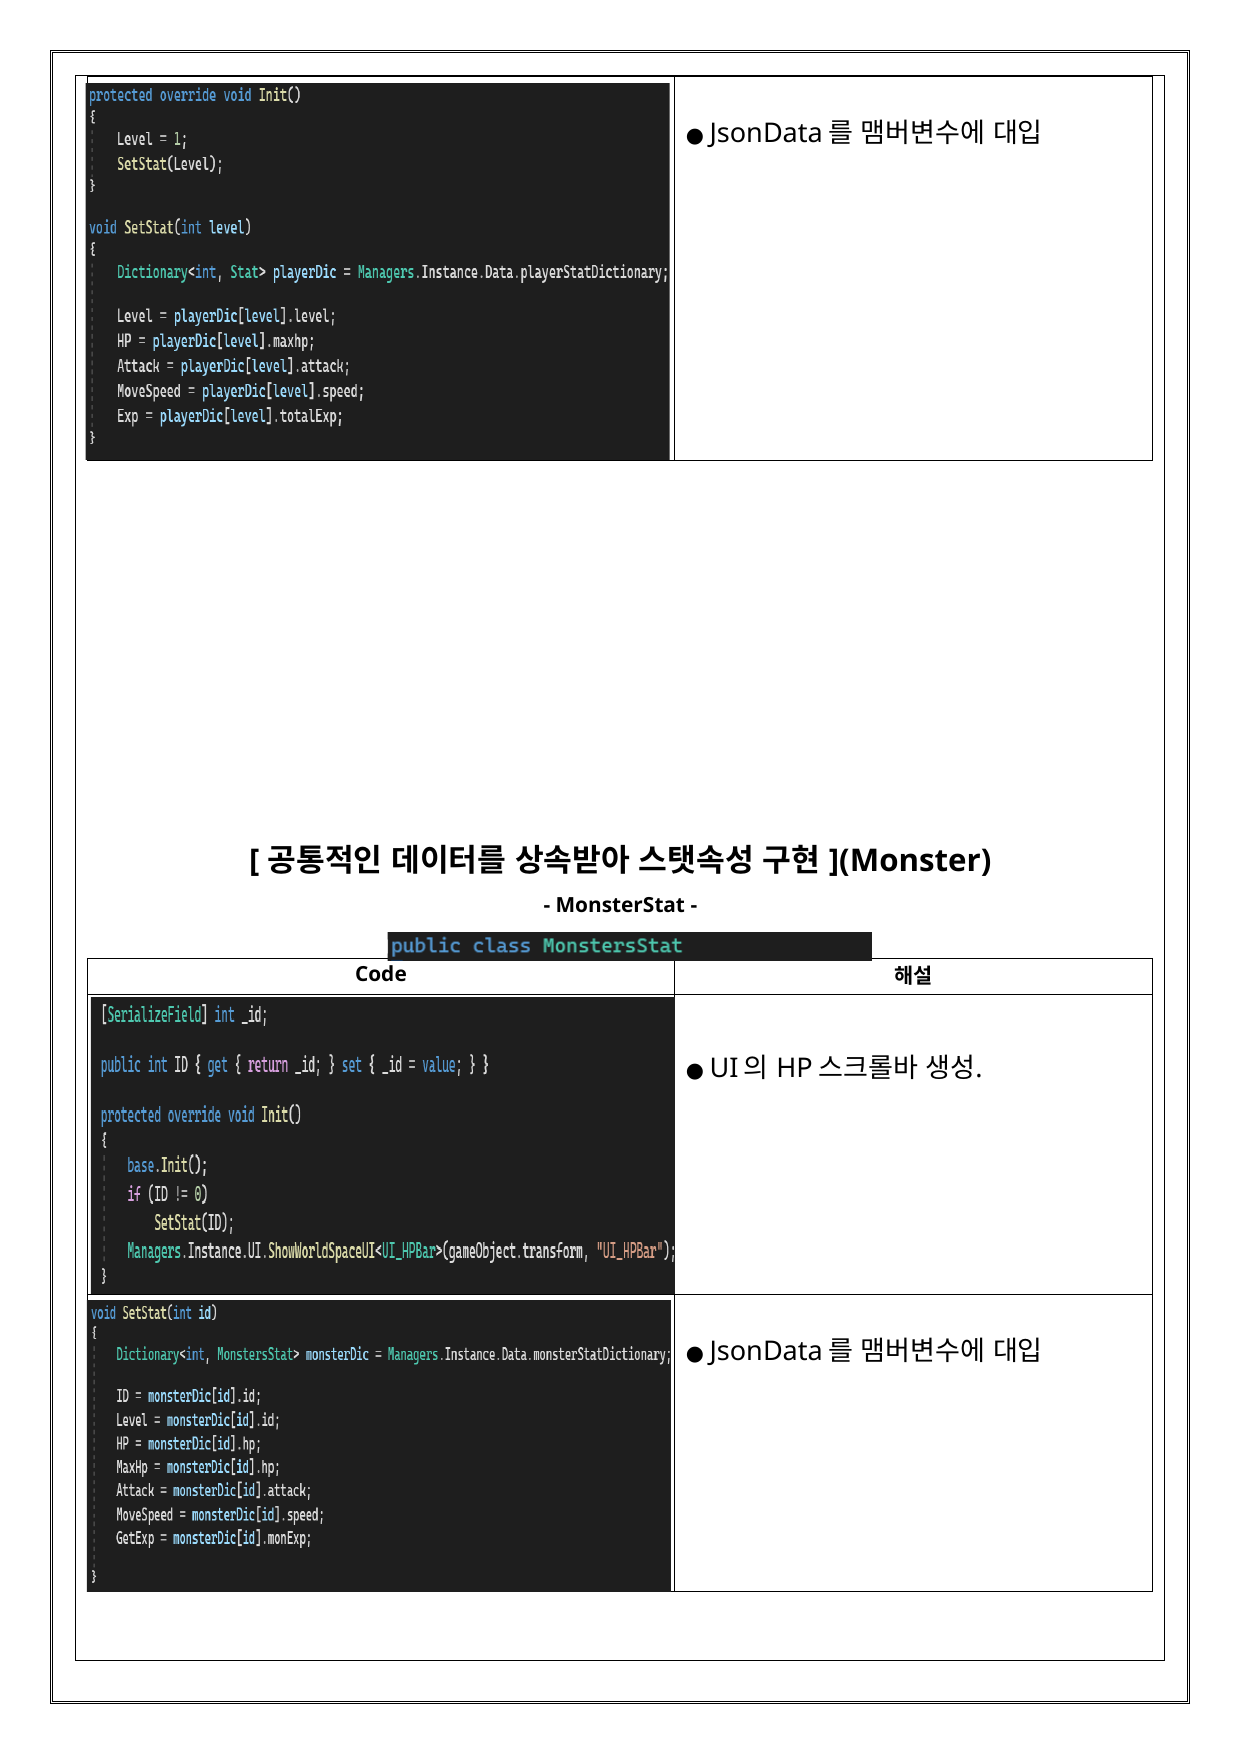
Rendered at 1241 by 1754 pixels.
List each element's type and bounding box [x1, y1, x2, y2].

picture [85, 83, 670, 460]
picture [387, 932, 872, 961]
picture [86, 1300, 671, 1592]
table_cell [76, 76, 1164, 1659]
picture [90, 997, 675, 1294]
